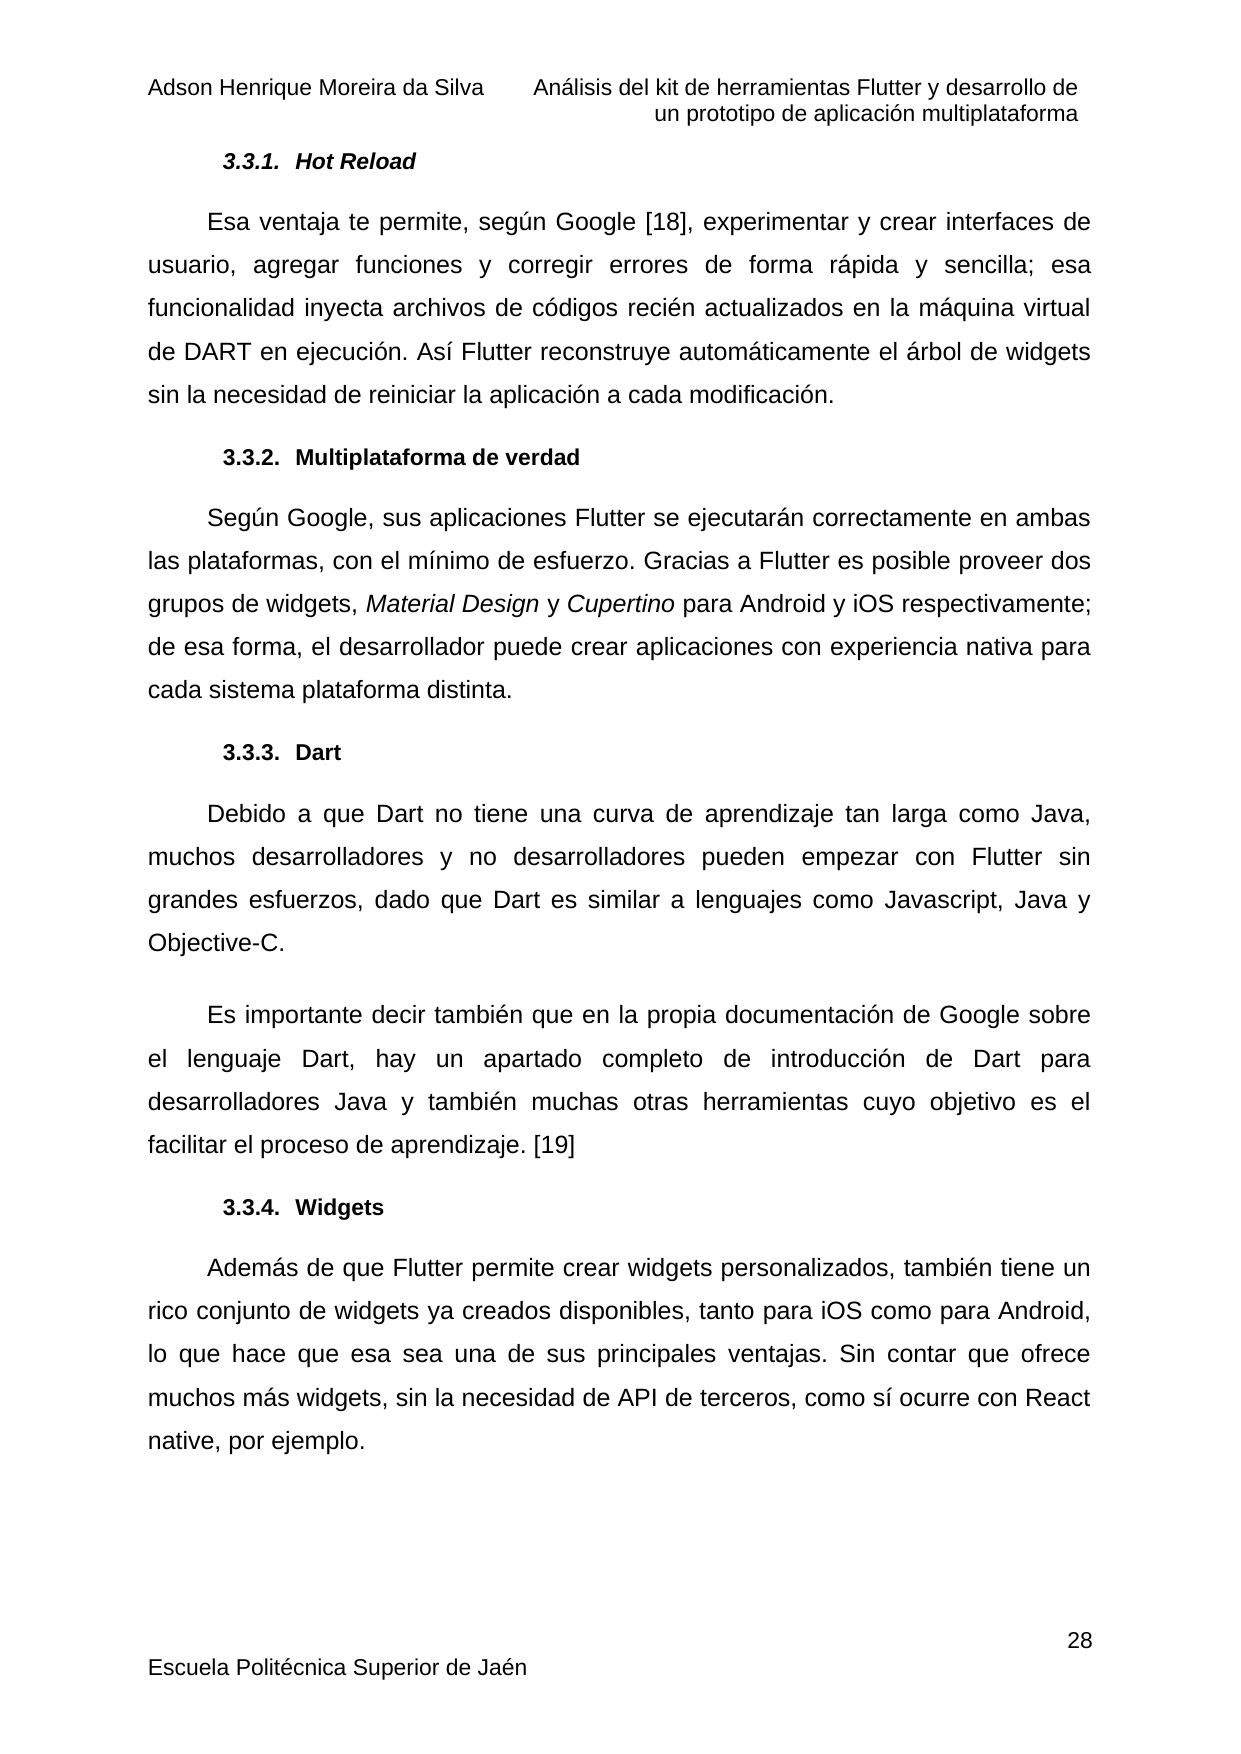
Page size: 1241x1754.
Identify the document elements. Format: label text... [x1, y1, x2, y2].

subtitle Multiplataforma de verdad [223, 443, 1092, 470]
text Debido a que Dart no tiene una curva de aprendizaje tan larga como Java, muchos desarrolladores y no desarrolladores pueden empezar con Flutter sin grandes esfuerzos, dado que Dart es similar a lenguajes como Javascript, Java y Objective-C. [148, 799, 1092, 957]
subtitle Dart [223, 739, 1092, 766]
text Esa ventaja te permite, según Google [18], experimentar y crear interfaces de usuario, agregar funciones y corregir errores de forma rápida y sencilla; esa funcionalidad inyecta archivos de códigos recién actualizados en la máquina virtual de DART en ejecución. Así Flutter reconstruye automáticamente el árbol de widgets sin la necesidad de reiniciar la aplicación a cada modificación. [148, 207, 1092, 408]
subtitle Hot Reload [223, 148, 1092, 174]
subtitle Widgets [223, 1194, 1092, 1220]
text Según Google, sus aplicaciones Flutter se ejecutarán correctamente en ambas las plataformas, con el mínimo de esfuerzo. Gracias a Flutter es posible proveer dos grupos de widgets, Material Design y Cupertino para Android y iOS respectivamente; de esa forma, el desarrollador puede crear aplicaciones con experiencia nativa para cada sistema plataforma distinta. [148, 503, 1092, 704]
text Es importante decir también que en la propia documentación de Google sobre el lenguaje Dart, hay un apartado completo de introducción de Dart para desarrolladores Java y también muchas otras herramientas cuyo objetivo es el facilitar el proceso de aprendizaje. [19] [148, 1000, 1092, 1158]
text Además de que Flutter permite crear widgets personalizados, también tiene un rico conjunto de widgets ya creados disponibles, tanto para iOS como para Android, lo que hace que esa sea una de sus principales ventajas. Sin contar que ofrece muchos más widgets, sin la necesidad de API de terceros, como sí ocurre con React native, por ejemplo. [148, 1253, 1092, 1454]
